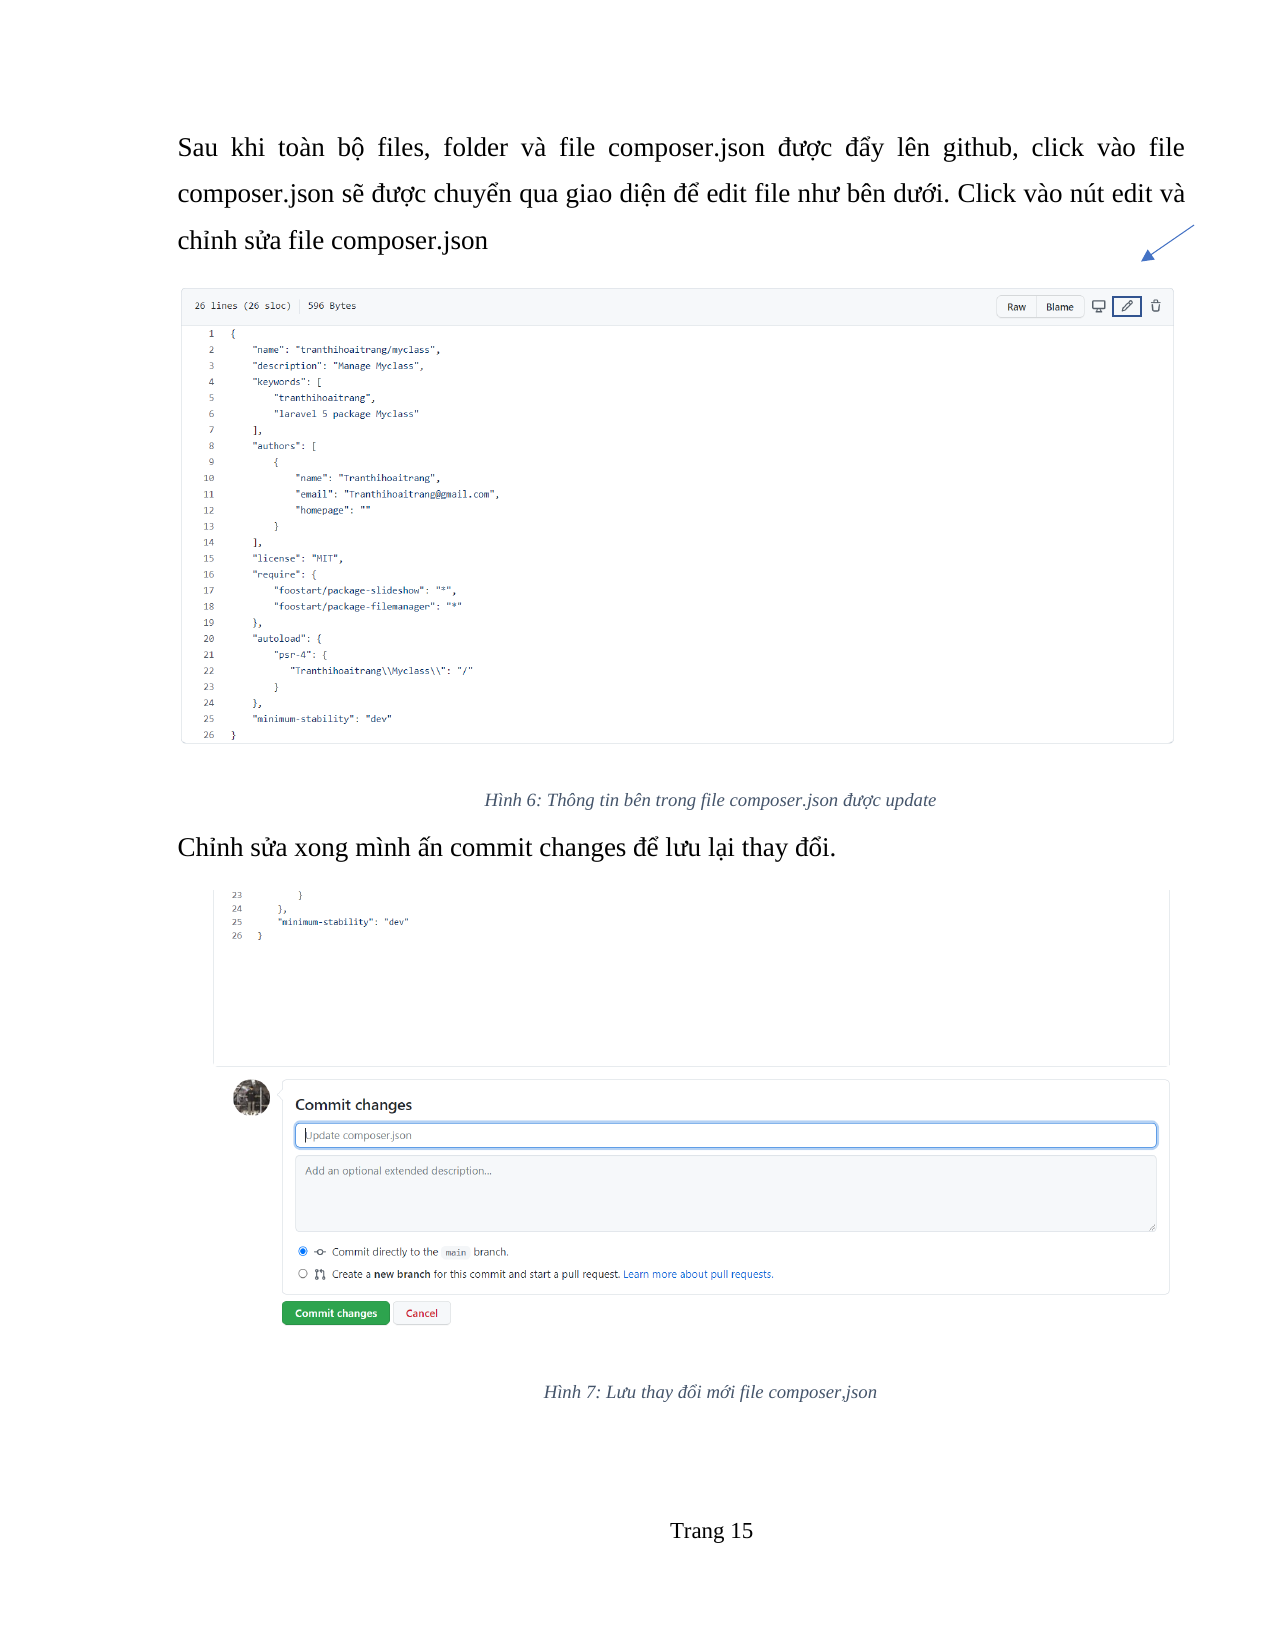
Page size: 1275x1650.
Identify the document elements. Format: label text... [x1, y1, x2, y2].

text Hình 6: Thông tin bên trong file composer.json được update [177, 788, 1186, 810]
text Hình 7: Lưu thay đổi mới file composer,json [177, 1381, 1186, 1402]
picture [177, 283, 1187, 761]
picture [177, 890, 1187, 1353]
text Sau khi toàn bộ files, folder và file composer.json được đẩy lên github, click vào file composer.json sẽ được chuyển qua giao diện để edit file như bên dưới. Click vào nút edit và chỉnh sửa file composer.json [177, 131, 1186, 255]
text Chỉnh sửa xong mình ấn commit changes để lưu lại thay đổi. [177, 831, 1186, 862]
